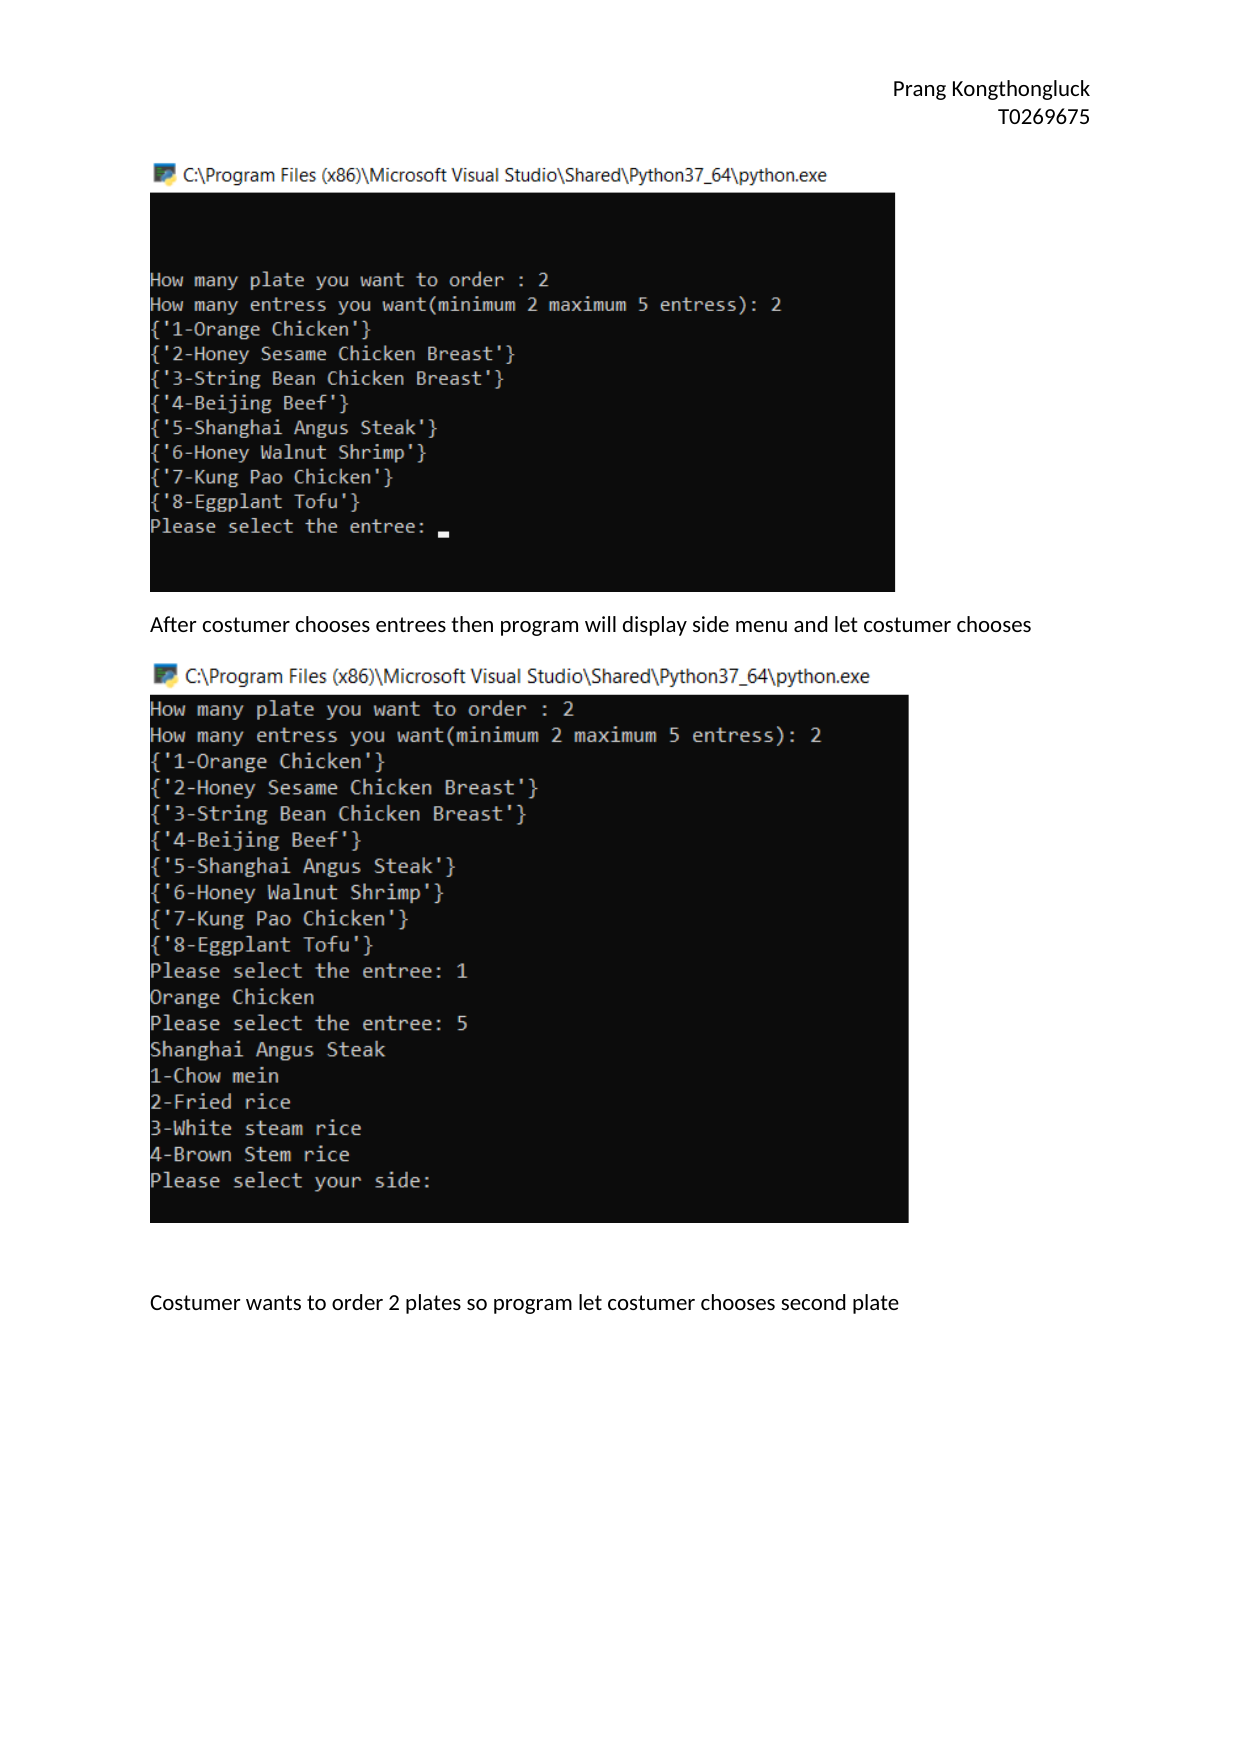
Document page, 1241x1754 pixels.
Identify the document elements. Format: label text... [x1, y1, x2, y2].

text Costumer wants to order 2 plates so program let costumer chooses second plate [150, 1288, 1090, 1316]
picture [150, 157, 896, 592]
picture [150, 657, 909, 1223]
text After costumer chooses entrees then program will display side menu and let costumer chooses [150, 611, 1090, 638]
